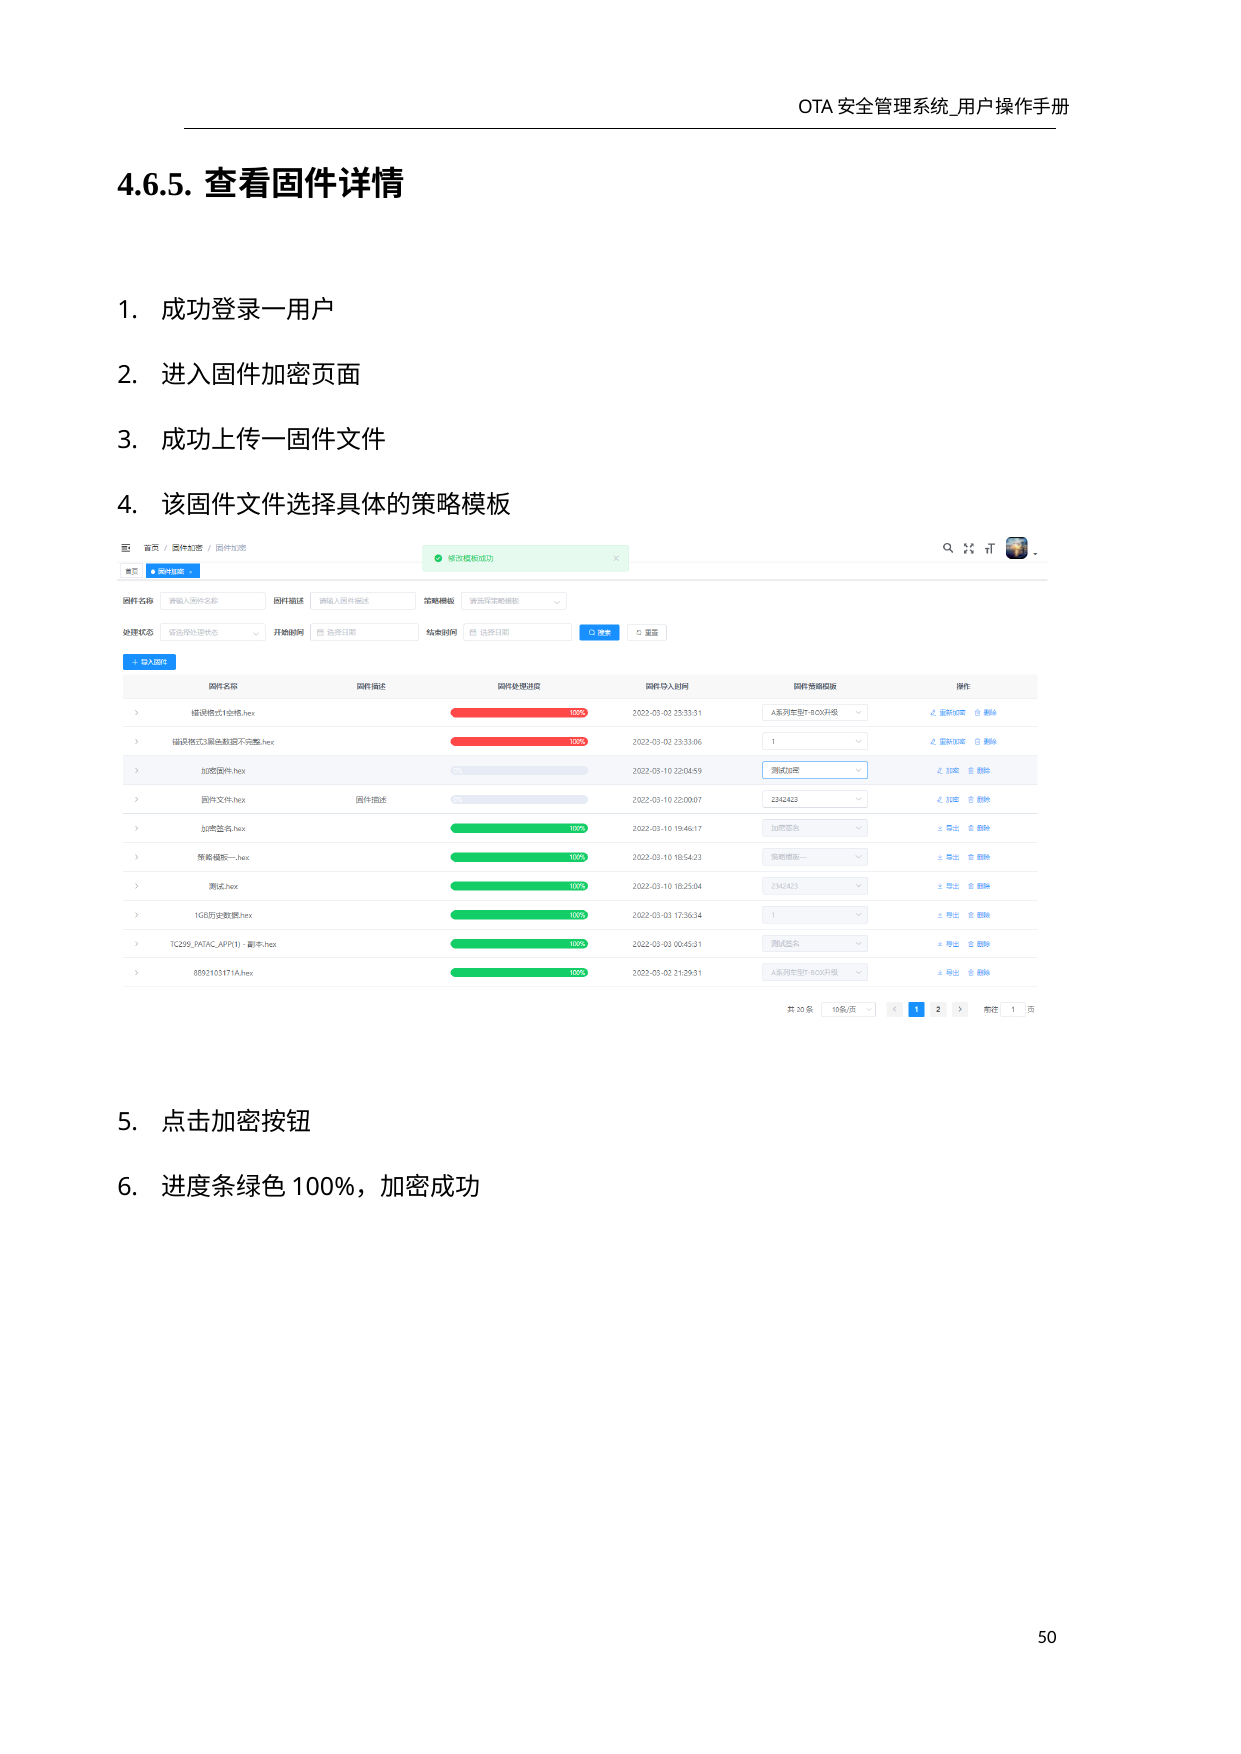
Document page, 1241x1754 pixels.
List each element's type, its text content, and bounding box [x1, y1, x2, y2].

subtitle 查看固件详情 [117, 148, 1161, 213]
list 成功登录一用户 [117, 275, 1161, 340]
list 点击加密按钮 [117, 1087, 1161, 1152]
list 该固件文件选择具体的策略模板 [117, 470, 1161, 535]
list 进入固件加密页面 [117, 340, 1161, 405]
list 成功上传一固件文件 [117, 405, 1161, 470]
list 进度条绿色100%，加密成功 [117, 1152, 1161, 1217]
picture [117, 535, 1048, 1062]
